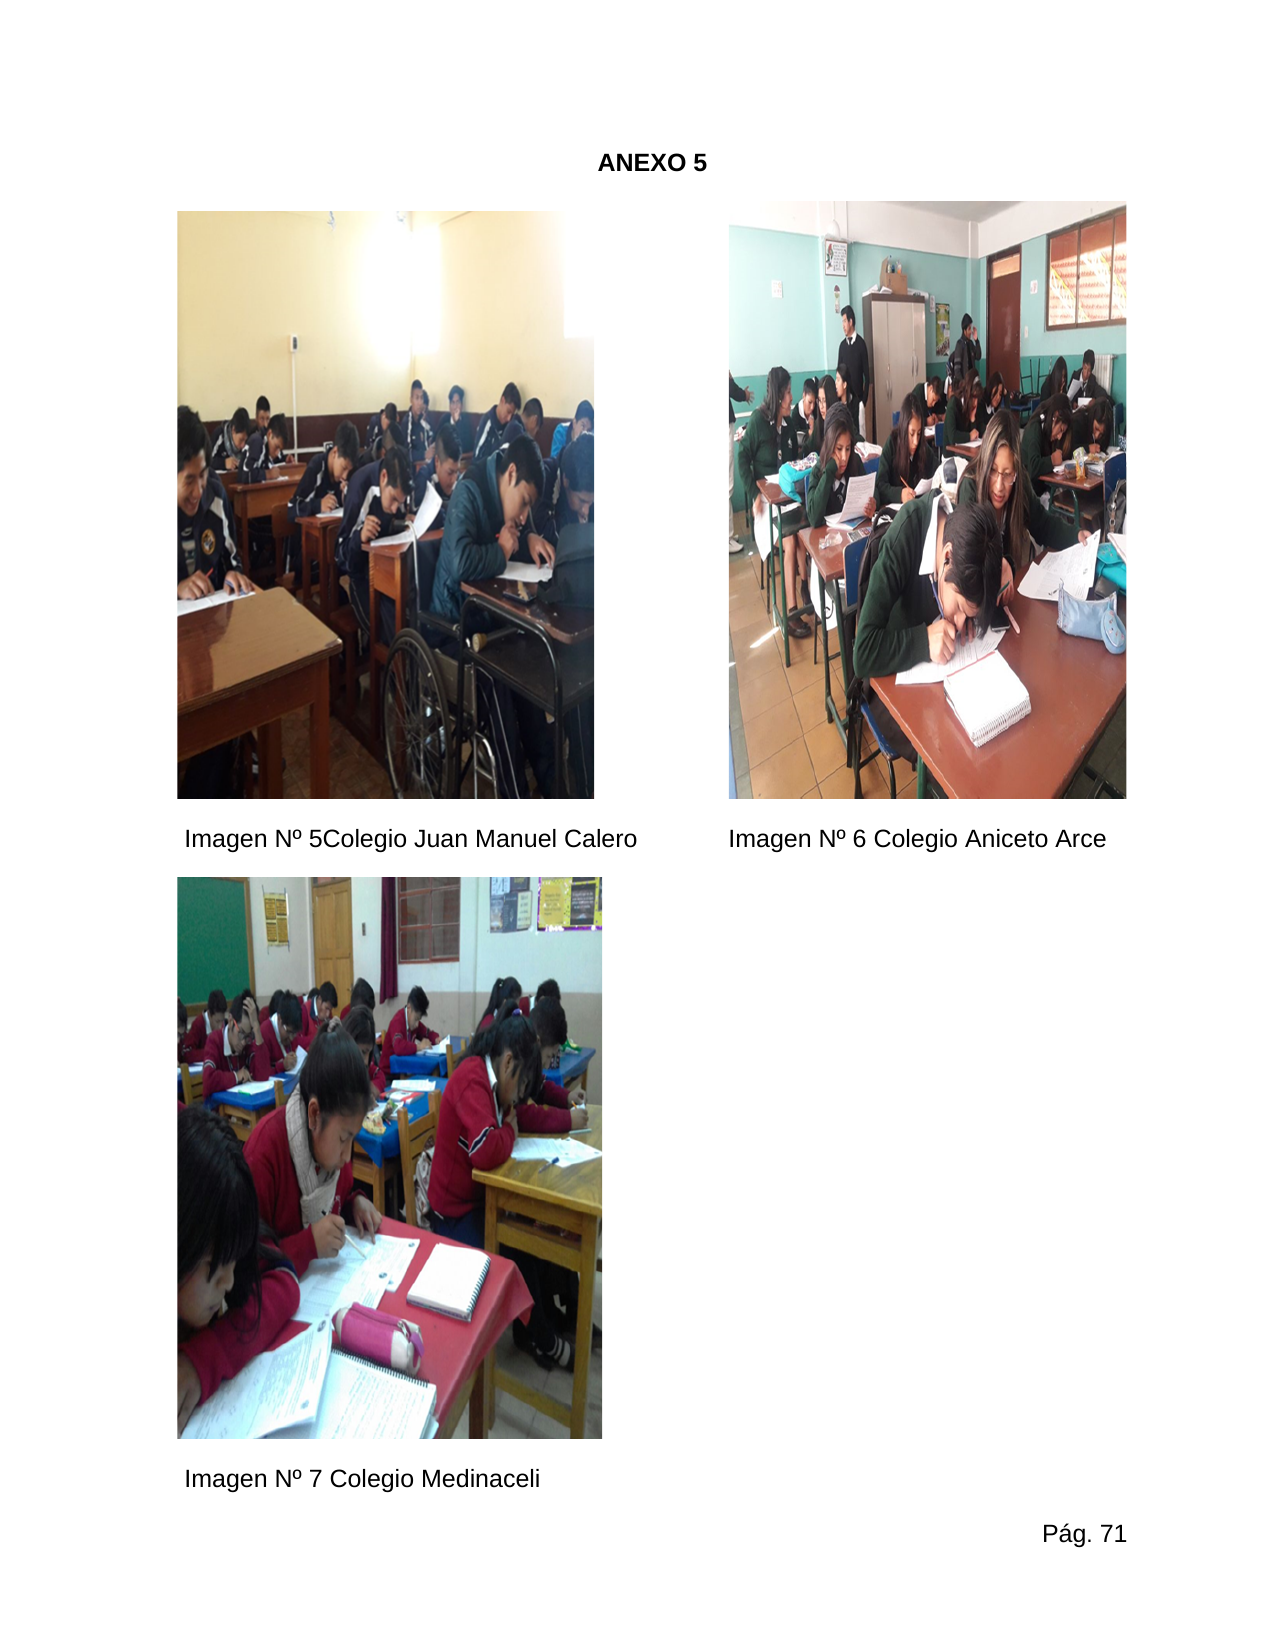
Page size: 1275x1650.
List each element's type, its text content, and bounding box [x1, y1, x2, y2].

text ANEXO 5 [177, 148, 1127, 176]
picture [177, 877, 603, 1439]
text Imagen Nº 5Colegio Juan Manuel Calero Imagen Nº 6 Colegio Aniceto Arce [177, 824, 1127, 853]
picture [728, 201, 1127, 799]
text Imagen Nº 7 Colegio Medinaceli [177, 1463, 1127, 1492]
picture [177, 211, 595, 799]
